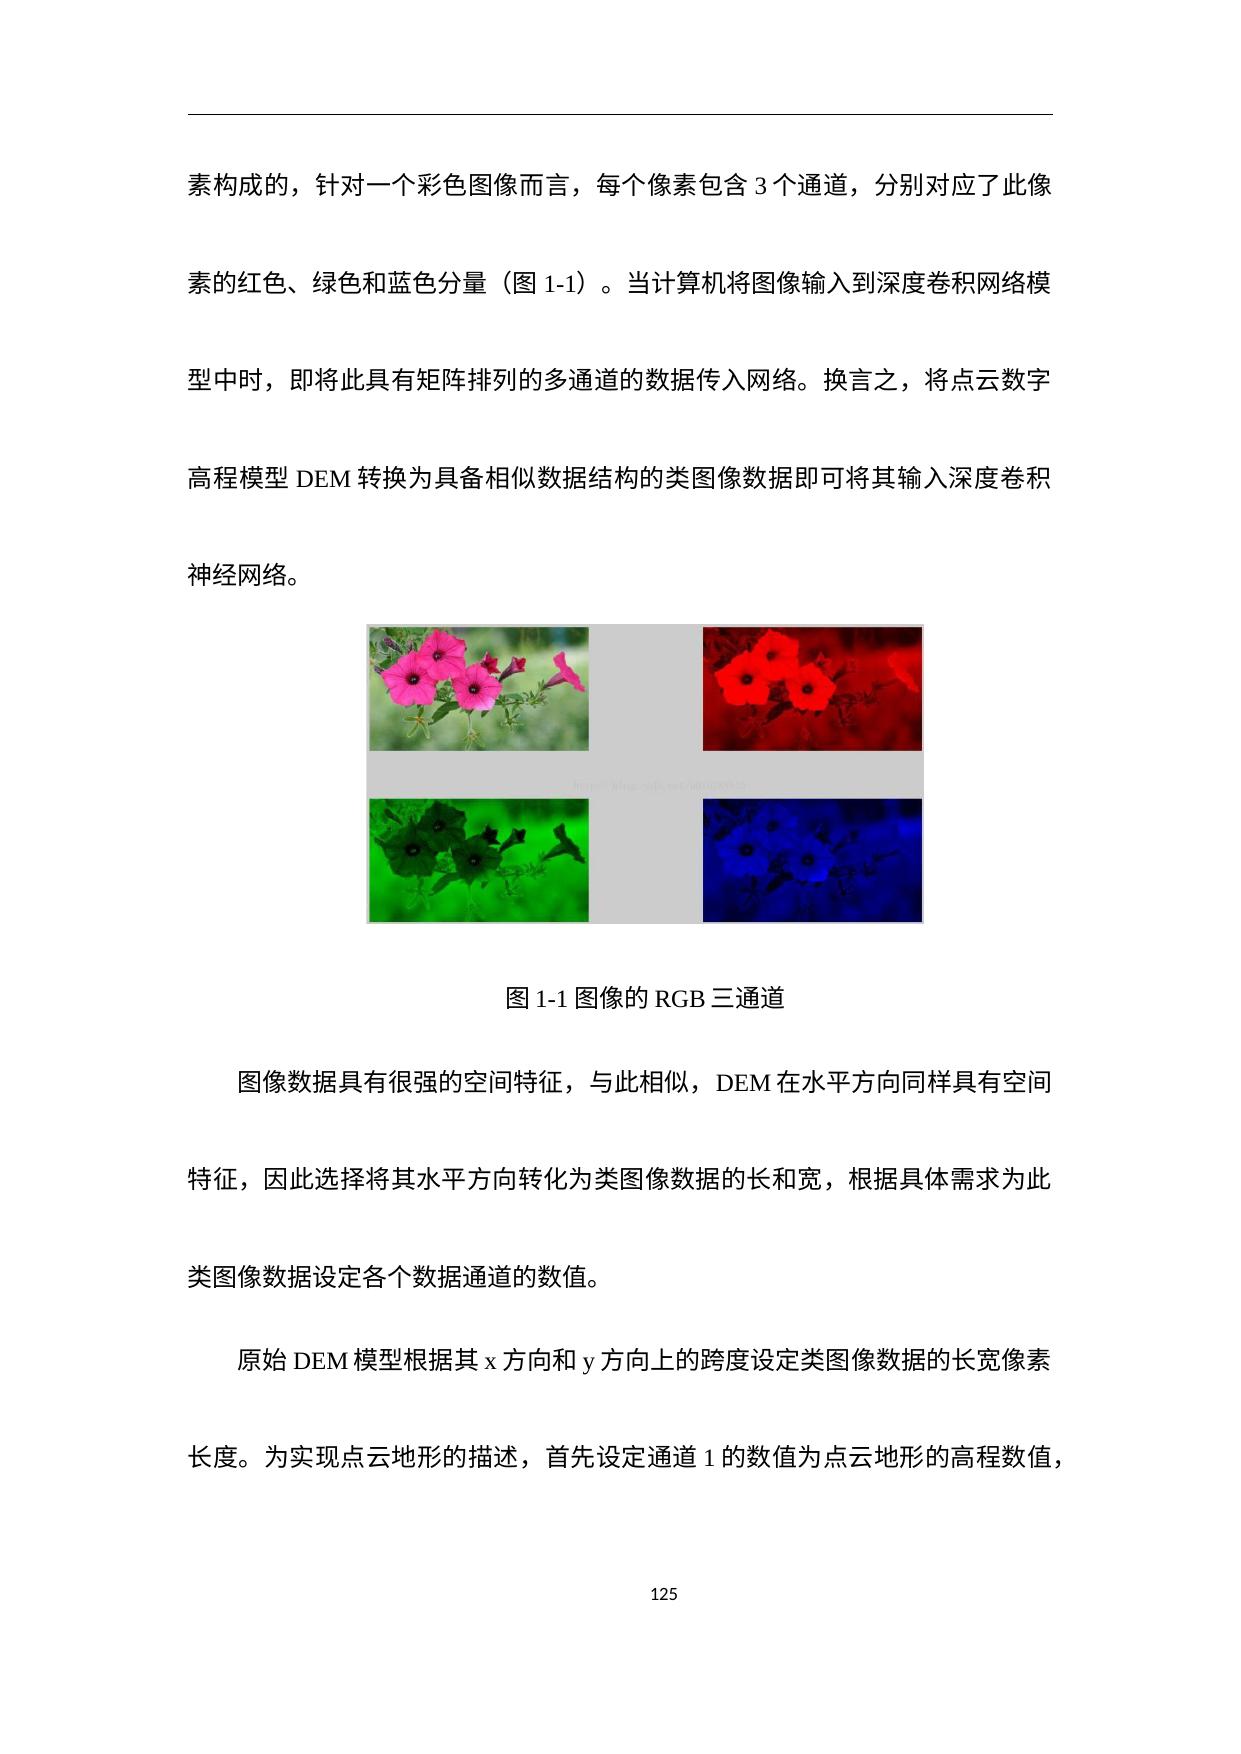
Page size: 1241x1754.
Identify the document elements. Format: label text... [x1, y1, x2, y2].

text 图1-1 图像的RGB三通道 [187, 964, 1053, 1029]
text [187, 151, 1053, 606]
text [187, 1326, 1053, 1488]
picture [366, 624, 924, 924]
text 图像数据具有很强的空间特征，与此相似，DEM在水平方向同样具有空间特征，因此选择将其水平方向转化为类图像数据的长和宽，根据具体需求为此类图像数据设定各个数据通道的数值。 [187, 1048, 1053, 1308]
